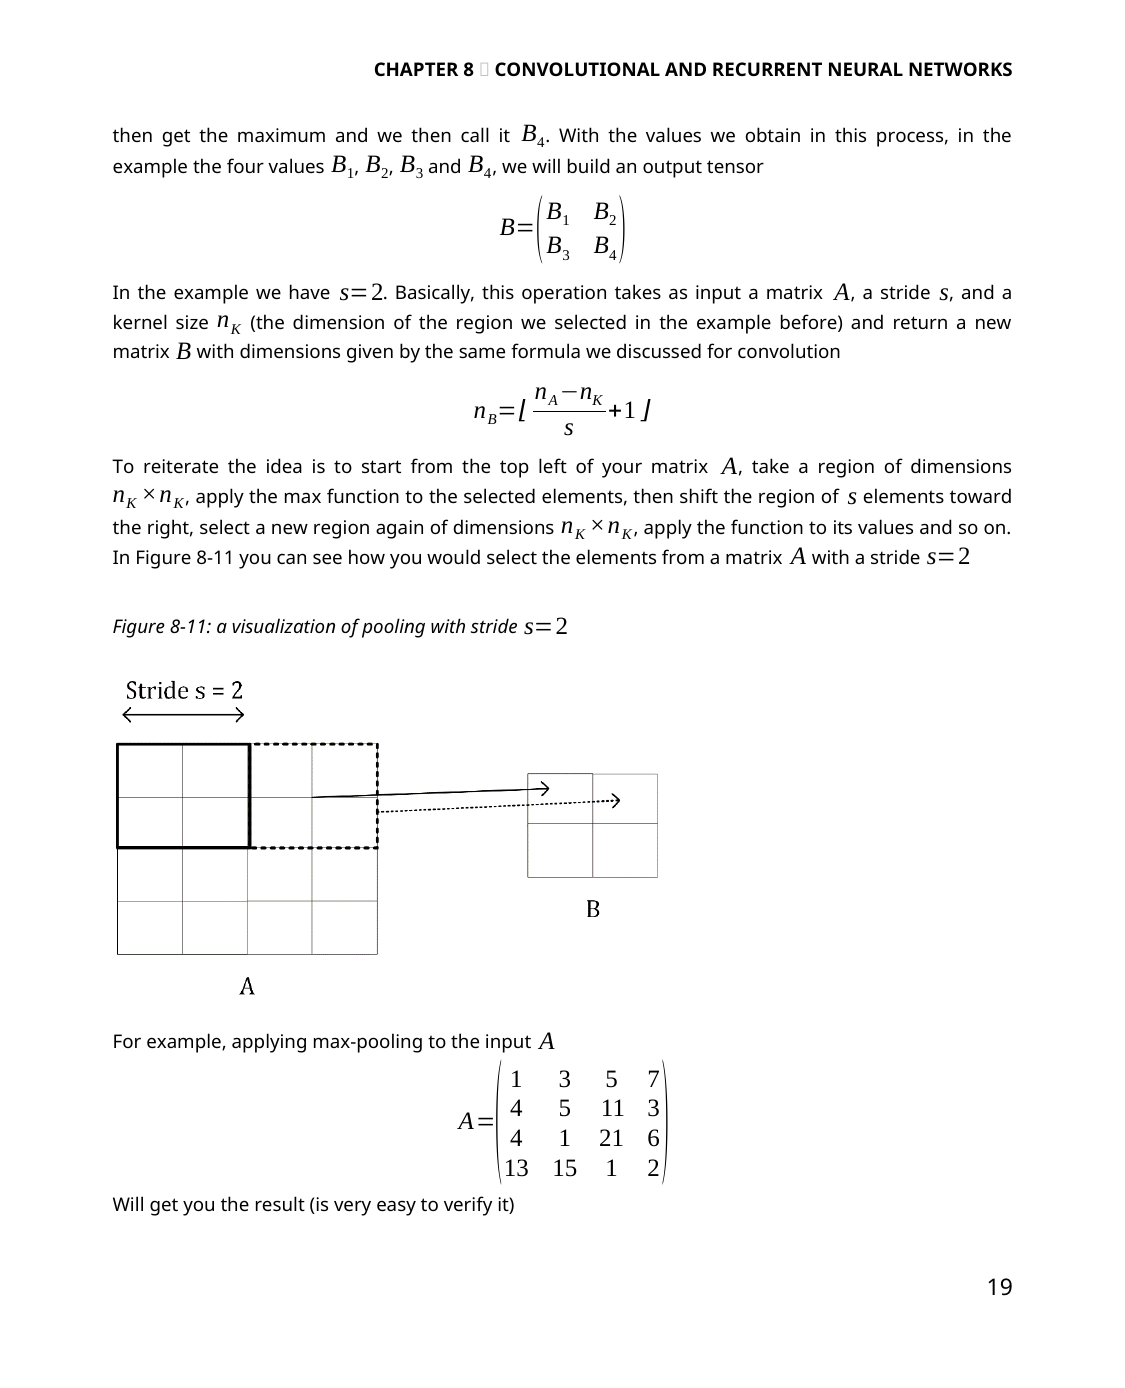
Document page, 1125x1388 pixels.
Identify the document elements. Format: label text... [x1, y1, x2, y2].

picture [112, 668, 658, 1012]
text Figure 8-11: a visualization of pooling with stride [112, 612, 1012, 640]
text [112, 119, 1012, 182]
text Will get you the result (is very easy to verify it) [112, 1191, 1012, 1217]
text For example, applying max-pooling to the input [112, 1027, 1012, 1055]
text To reiterate the idea is to start from the top left of your matrix , take a region of dimensions , apply the max function to the selected elements, then shift the region of elements toward the right, select a new region again of dimensions , apply the function to its values and so on. In Figure 8-11 you can see how you would select the elements from a matrix with a stride [112, 453, 1012, 571]
text In the example we have . Basically, this operation takes as input a matrix , a stride , and a kernel size (the dimension of the region we selected in the example before) and return a new matrix with dimensions given by the same formula we discussed for convolution [112, 278, 1012, 365]
